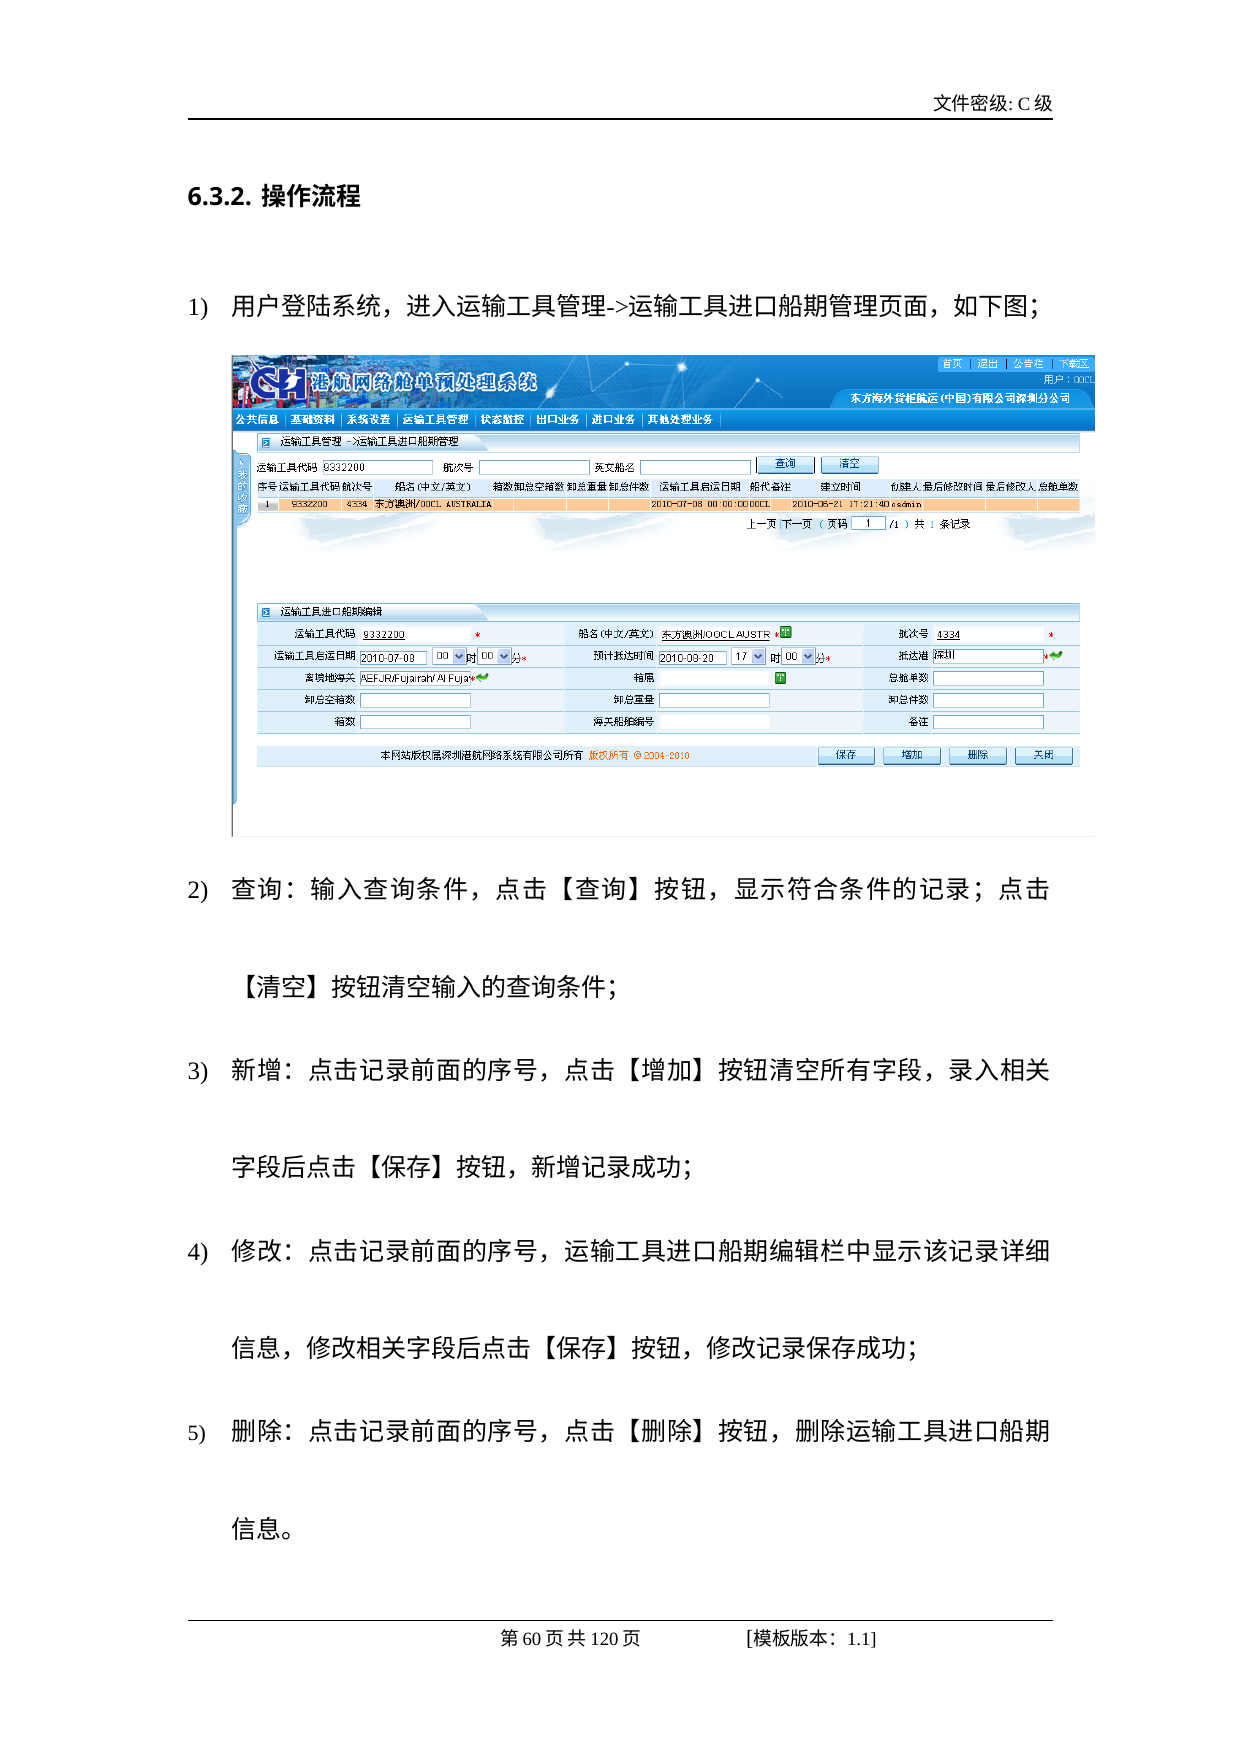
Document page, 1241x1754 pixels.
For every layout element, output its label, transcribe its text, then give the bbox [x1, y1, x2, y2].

subtitle 操作流程 [187, 162, 1053, 227]
list 修改：点击记录前面的序号，运输工具进口船期编辑栏中显示该记录详细信息，修改相关字段后点击【保存】按钮，修改记录保存成功； [187, 1217, 1053, 1379]
list 用户登陆系统，进入运输工具管理->运输工具进口船期管理页面，如下图； [187, 272, 1053, 337]
list 删除：点击记录前面的序号，点击【删除】按钮，删除运输工具进口船期信息。 [187, 1397, 1053, 1560]
list 新增：点击记录前面的序号，点击【增加】按钮清空所有字段，录入相关字段后点击【保存】按钮，新增记录成功； [187, 1036, 1053, 1198]
picture [231, 355, 1096, 837]
list 查询：输入查询条件，点击【查询】按钮，显示符合条件的记录；点击【清空】按钮清空输入的查询条件； [187, 855, 1053, 1018]
